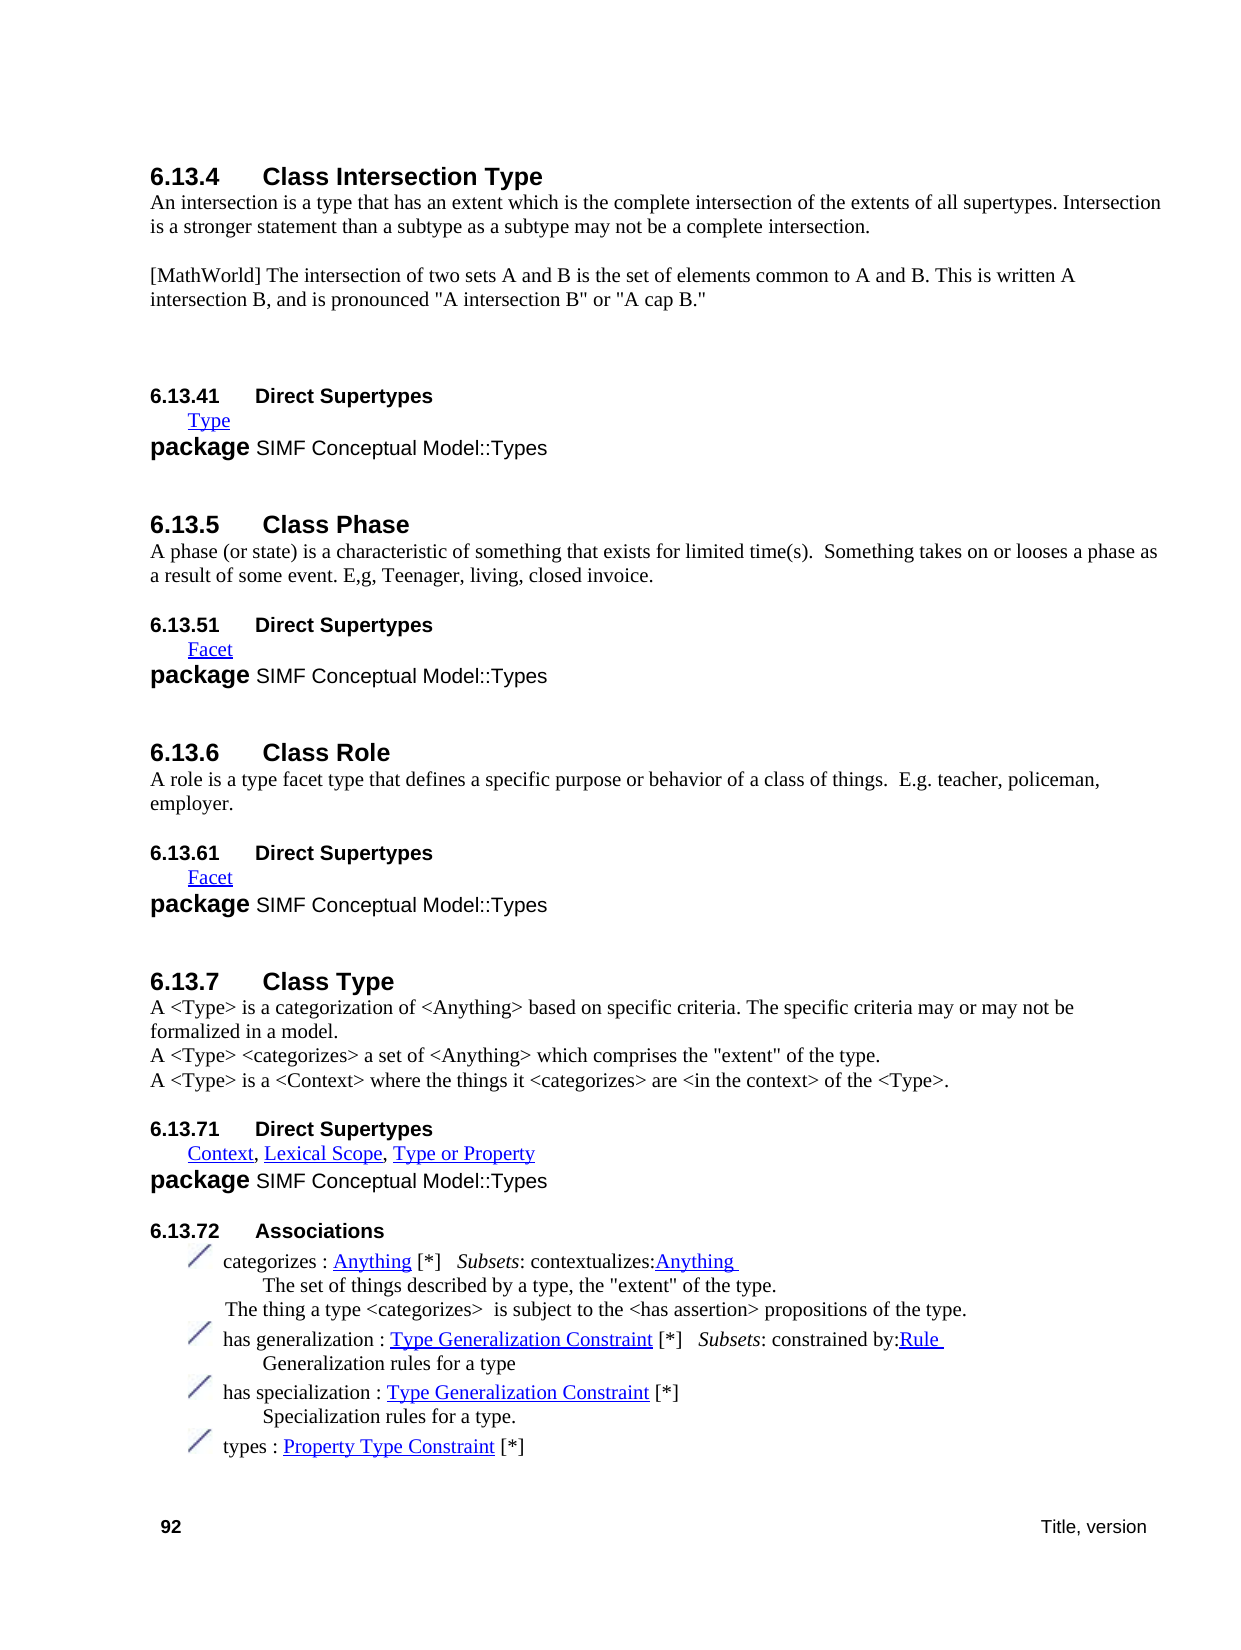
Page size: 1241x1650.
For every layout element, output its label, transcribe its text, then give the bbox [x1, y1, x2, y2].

subtitle Class Role [150, 738, 1165, 767]
text A <Type> is a categorization of <Anything> based on specific criteria. The specific criteria may or may not be formalized in a model. A <Type> <categorizes> a set of <Anything> which comprises the "extent" of the type. A <Type> is a <Context> where the things it <categorizes> are <in the context> of the <Type>. [150, 995, 1165, 1092]
subtitle Direct Supertypes [150, 841, 1165, 865]
text types : Property Type Constraint [*] [187, 1428, 1165, 1458]
picture [187, 1321, 213, 1346]
text has generalization : Type Generalization Constraint [*] Subsets: constrained by:Rule [187, 1321, 1165, 1351]
text package SIMF Conceptual Model::Types [150, 432, 1165, 461]
text has specialization : Type Generalization Constraint [*] [187, 1375, 1165, 1404]
picture [187, 1428, 213, 1454]
subtitle Direct Supertypes [150, 1117, 1165, 1141]
text categorizes : Anything [*] Subsets: contextualizes:Anything [187, 1243, 1165, 1273]
text Context, Lexical Scope, Type or Property [187, 1141, 1165, 1165]
subtitle Associations [150, 1219, 1165, 1243]
picture [187, 1374, 213, 1400]
subtitle Direct Supertypes [150, 612, 1165, 636]
text package SIMF Conceptual Model::Types [150, 889, 1165, 917]
subtitle Direct Supertypes [150, 384, 1165, 408]
text Generalization rules for a type [225, 1351, 1165, 1375]
text A phase (or state) is a characteristic of something that exists for limited time(s). Something takes on or looses a phase as a result of some event. E,g, Teenager, living, closed invoice. [150, 539, 1165, 587]
text An intersection is a type that has an extent which is the complete intersection of the extents of all supertypes. Intersection is a stronger statement than a subtype as a subtype may not be a complete intersection. [MathWorld] The intersection of two sets A and B is the set of elements common to A and B. This is written A intersection B, and is pronounced "A intersection B" or "A cap B." [150, 190, 1165, 359]
text package SIMF Conceptual Model::Types [150, 1165, 1165, 1194]
subtitle Class Type [150, 967, 1165, 995]
subtitle Class Phase [150, 510, 1165, 539]
subtitle Class Intersection Type [150, 162, 1165, 190]
text Specialization rules for a type. [225, 1404, 1165, 1428]
text Type [187, 408, 1165, 432]
text Facet [187, 636, 1165, 661]
text The set of things described by a type, the "extent" of the type. The thing a type <categorizes> is subject to the <has assertion> propositions of the type. [225, 1273, 1165, 1321]
picture [187, 1243, 213, 1269]
text package SIMF Conceptual Model::Types [150, 661, 1165, 689]
text A role is a type facet type that defines a specific purpose or behavior of a class of things. E.g. teacher, policeman, employer. [150, 767, 1165, 815]
text Facet [187, 865, 1165, 889]
